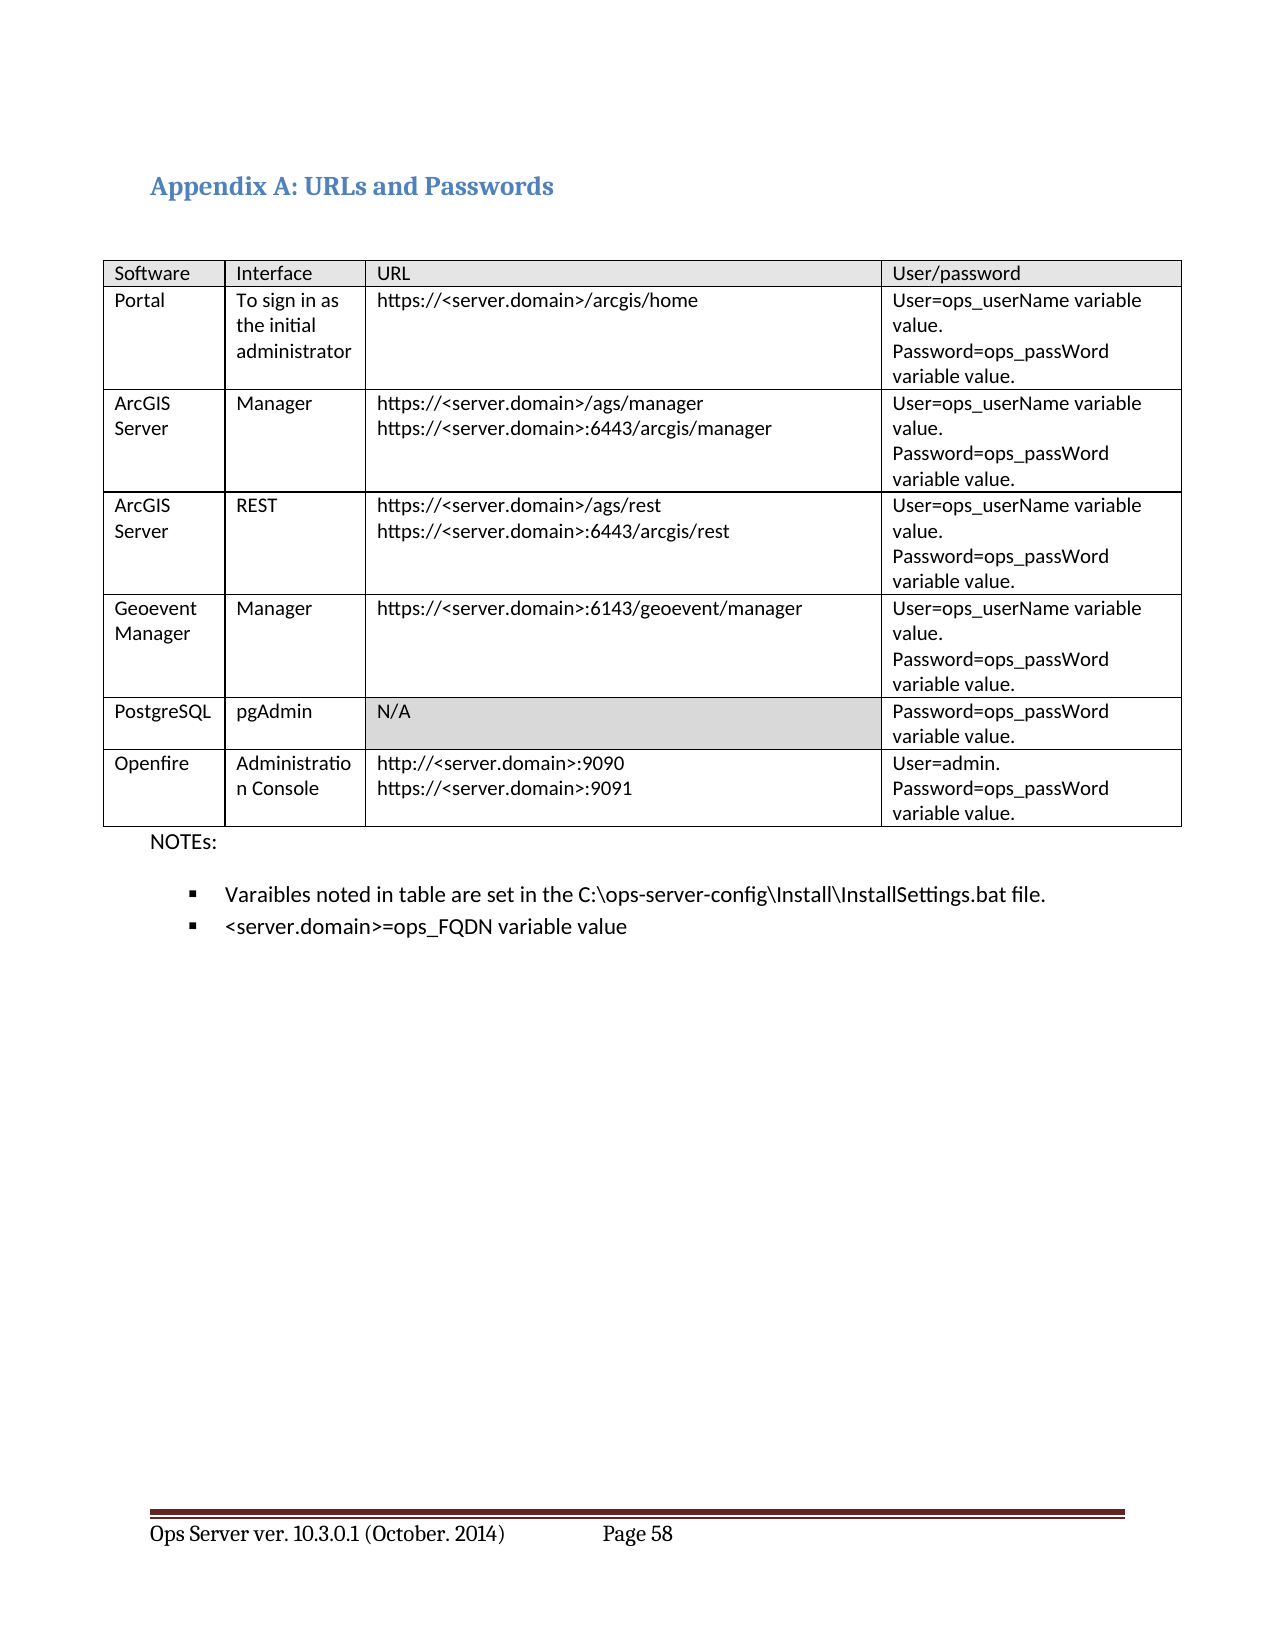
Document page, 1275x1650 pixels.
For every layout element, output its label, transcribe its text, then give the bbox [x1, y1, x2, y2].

table_header Software [104, 261, 224, 286]
table_cell Openfire [104, 750, 224, 826]
table_cell User=ops_userName variable value. Password=ops_passWord variable value. [882, 287, 1181, 389]
table_cell https://<server.domain>:6143/geoevent/manager [366, 595, 881, 697]
table_cell Portal [104, 287, 224, 389]
table_cell To sign in as the initial administrator [226, 287, 365, 389]
table_cell User=admin. Password=ops_passWord variable value. [882, 750, 1181, 826]
text NOTEs: [150, 827, 1125, 855]
table_cell User=ops_userName variable value. Password=ops_passWord variable value. [882, 493, 1181, 594]
table_cell Geoevent Manager [104, 595, 224, 697]
table_header Interface [226, 261, 365, 286]
subtitle Appendix A: URLs and Passwords [150, 171, 1125, 202]
list <server.domain>=ops_FQDN variable value [187, 912, 1125, 940]
table_cell Administration Console [226, 750, 365, 826]
table_cell User=ops_userName variable value. Password=ops_passWord variable value. [882, 390, 1181, 491]
table_cell https://<server.domain>/ags/rest https://<server.domain>:6443/arcgis/rest [366, 493, 881, 594]
table_cell https://<server.domain>/arcgis/home [366, 287, 881, 389]
table_cell N/A [366, 698, 881, 749]
table_cell https://<server.domain>/ags/manager https://<server.domain>:6443/arcgis/manager [366, 390, 881, 491]
table_cell PostgreSQL [104, 698, 224, 749]
table_cell Manager [226, 390, 365, 491]
table_cell Manager [226, 595, 365, 697]
table_cell ArcGIS Server [104, 390, 224, 491]
list Varaibles noted in table are set in the C:\ops-server-config\Install\InstallSettings.bat file. [187, 880, 1125, 908]
table_cell pgAdmin [226, 698, 365, 749]
table_cell REST [226, 493, 365, 594]
table_cell User=ops_userName variable value. Password=ops_passWord variable value. [882, 595, 1181, 697]
table_cell ArcGIS Server [104, 493, 224, 594]
table_header User/password [882, 261, 1181, 286]
table_cell http://<server.domain>:9090 https://<server.domain>:9091 [366, 750, 881, 826]
table_header URL [366, 261, 881, 286]
table_cell Password=ops_passWord variable value. [882, 698, 1181, 749]
